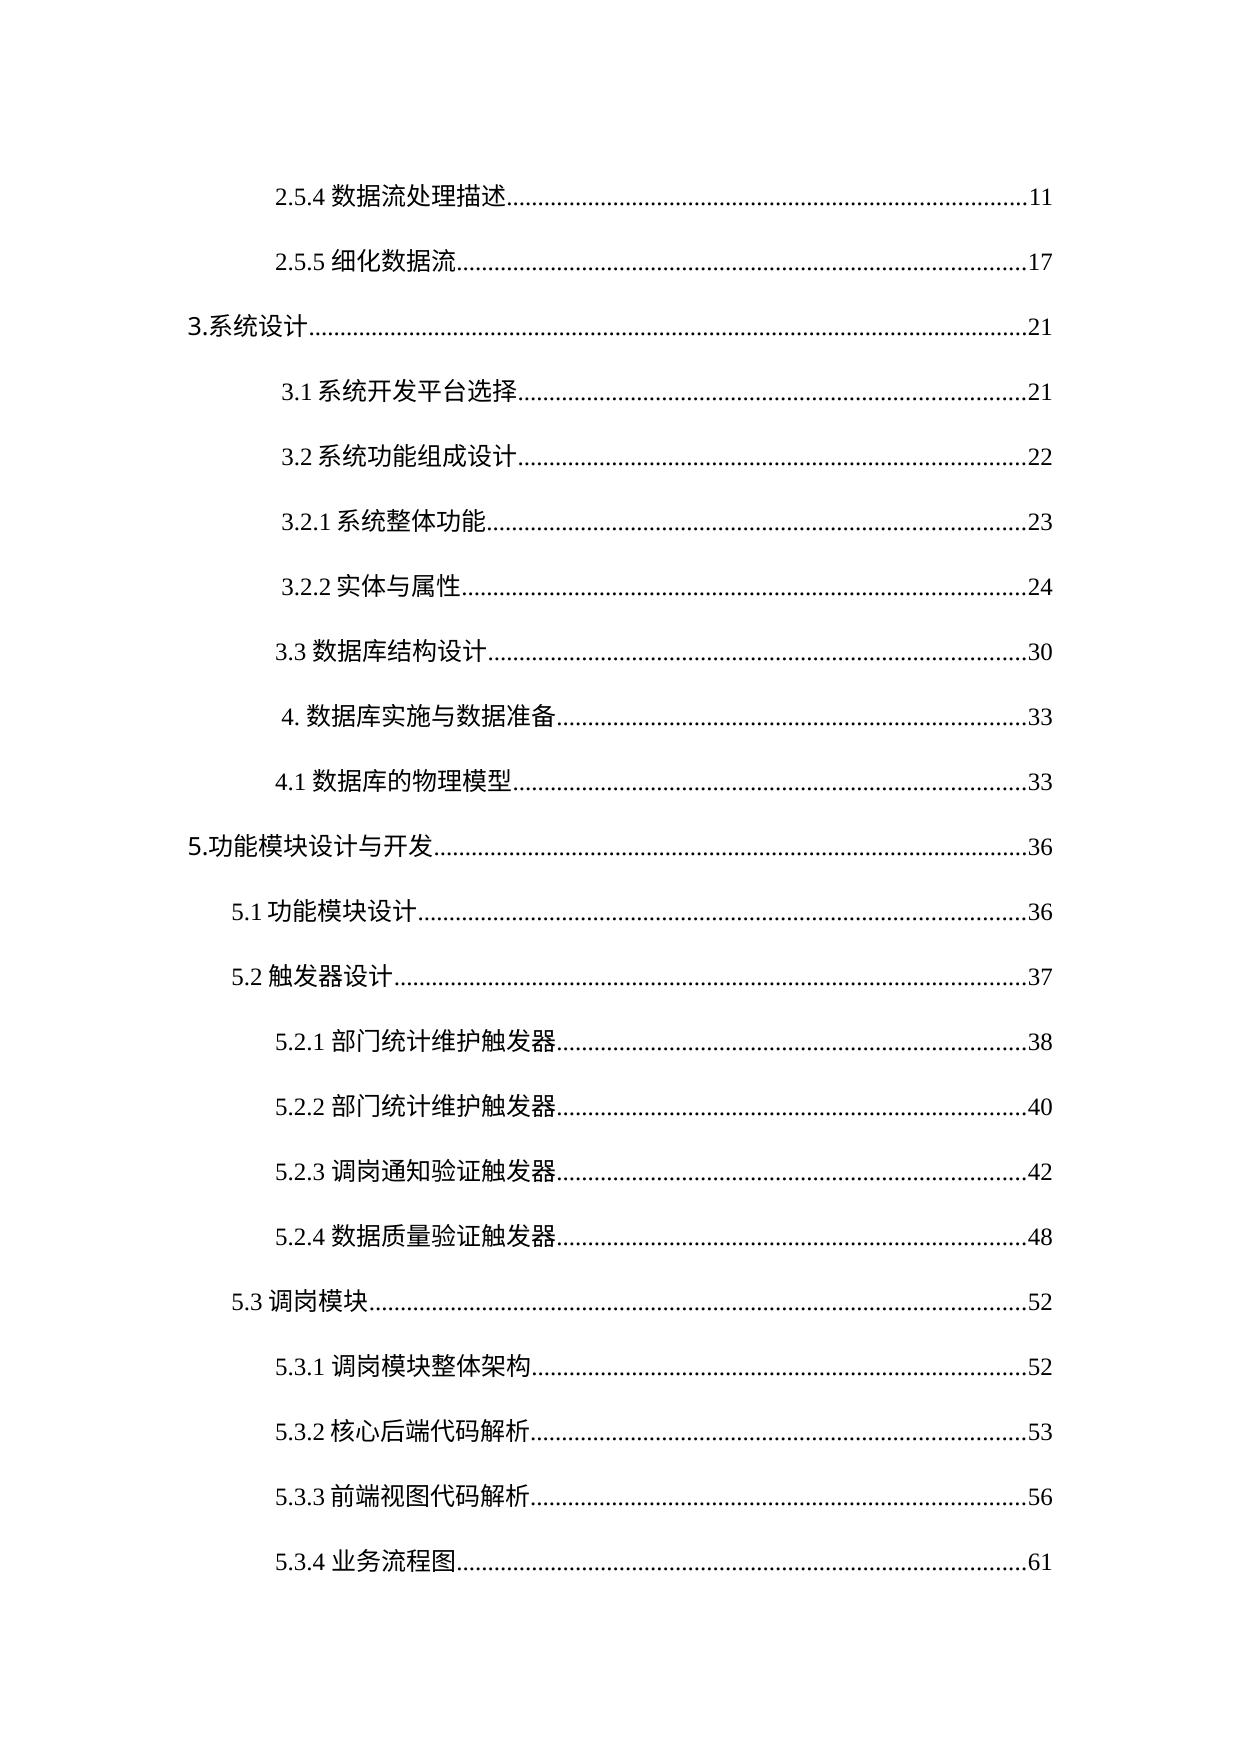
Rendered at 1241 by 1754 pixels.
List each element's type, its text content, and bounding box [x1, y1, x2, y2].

text 4. 数据库实施与数据准备 33 [231, 682, 1053, 747]
text 5.3.1 调岗模块整体架构 52 [275, 1332, 1053, 1397]
text 4.1 数据库的物理模型 33 [275, 747, 1053, 812]
text 5.2 触发器设计 37 [231, 942, 1053, 1007]
text 5.3.2核心后端代码解析 53 [275, 1397, 1053, 1462]
text 5.功能模块设计与开发 36 [187, 812, 1053, 877]
text 3.1系统开发平台选择 21 [231, 357, 1053, 422]
text 5.2.1 部门统计维护触发器 38 [275, 1007, 1053, 1072]
text 3.2.2实体与属性 24 [231, 552, 1053, 617]
text 2.5.4 数据流处理描述 11 [275, 162, 1053, 227]
text 3.2.1系统整体功能 23 [231, 487, 1053, 552]
text 3.3 数据库结构设计 30 [275, 617, 1053, 682]
text 3.2系统功能组成设计 22 [231, 422, 1053, 487]
text 5.2.4 数据质量验证触发器 48 [275, 1202, 1053, 1267]
text 5.2.2 部门统计维护触发器 40 [275, 1072, 1053, 1137]
text 3.系统设计 21 [187, 292, 1053, 357]
text 5.1功能模块设计 36 [231, 877, 1053, 942]
text 5.3 调岗模块 52 [231, 1267, 1053, 1332]
text 5.2.3 调岗通知验证触发器 42 [275, 1137, 1053, 1202]
text 5.3.3前端视图代码解析 56 [275, 1462, 1053, 1527]
text 5.3.4 业务流程图 61 [275, 1527, 1053, 1592]
text 2.5.5 细化数据流 17 [275, 227, 1053, 292]
